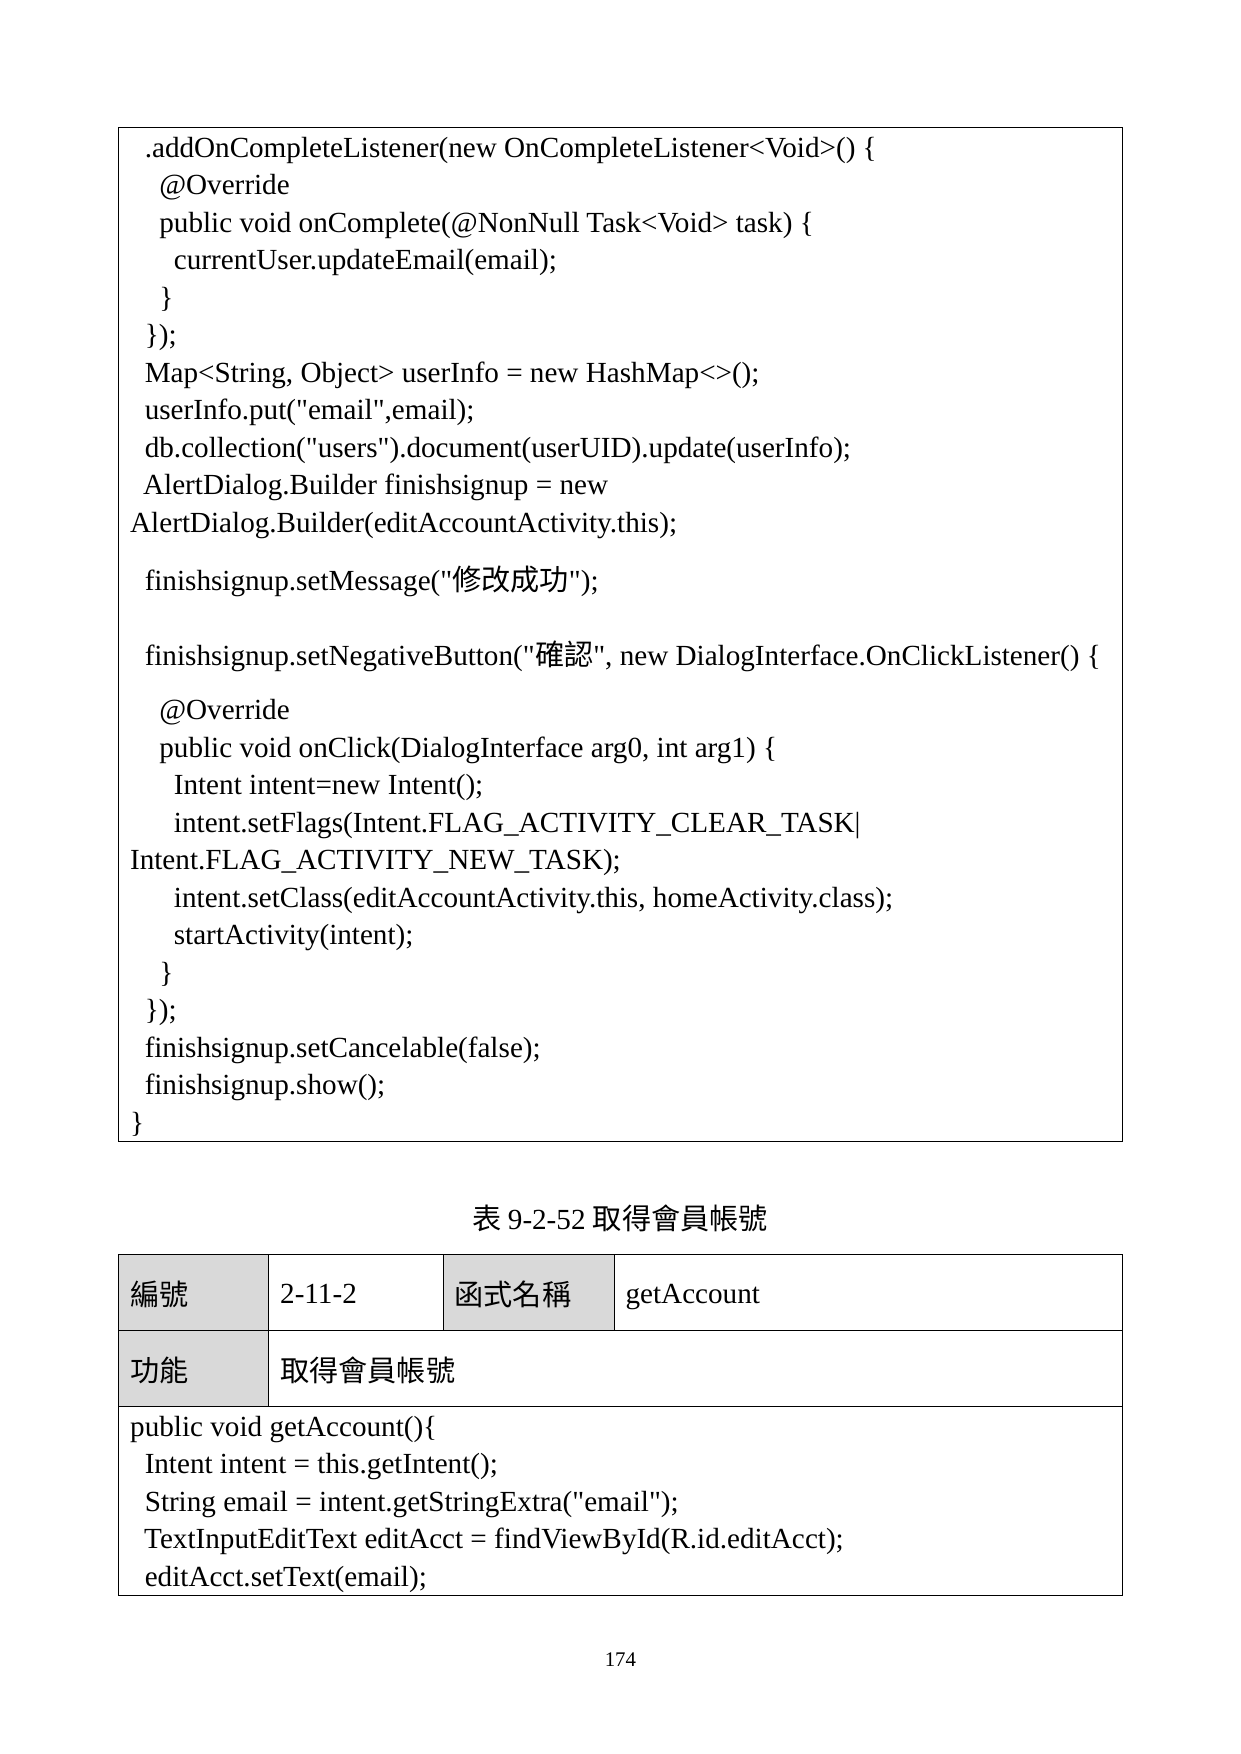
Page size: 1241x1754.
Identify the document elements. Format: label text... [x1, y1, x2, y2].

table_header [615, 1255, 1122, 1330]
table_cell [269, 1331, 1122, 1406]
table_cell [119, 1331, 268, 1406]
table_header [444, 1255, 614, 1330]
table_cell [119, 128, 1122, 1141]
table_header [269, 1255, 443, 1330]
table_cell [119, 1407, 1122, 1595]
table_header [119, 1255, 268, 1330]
subtitle 表9-2-52 取得會員帳號 [118, 1179, 1122, 1254]
